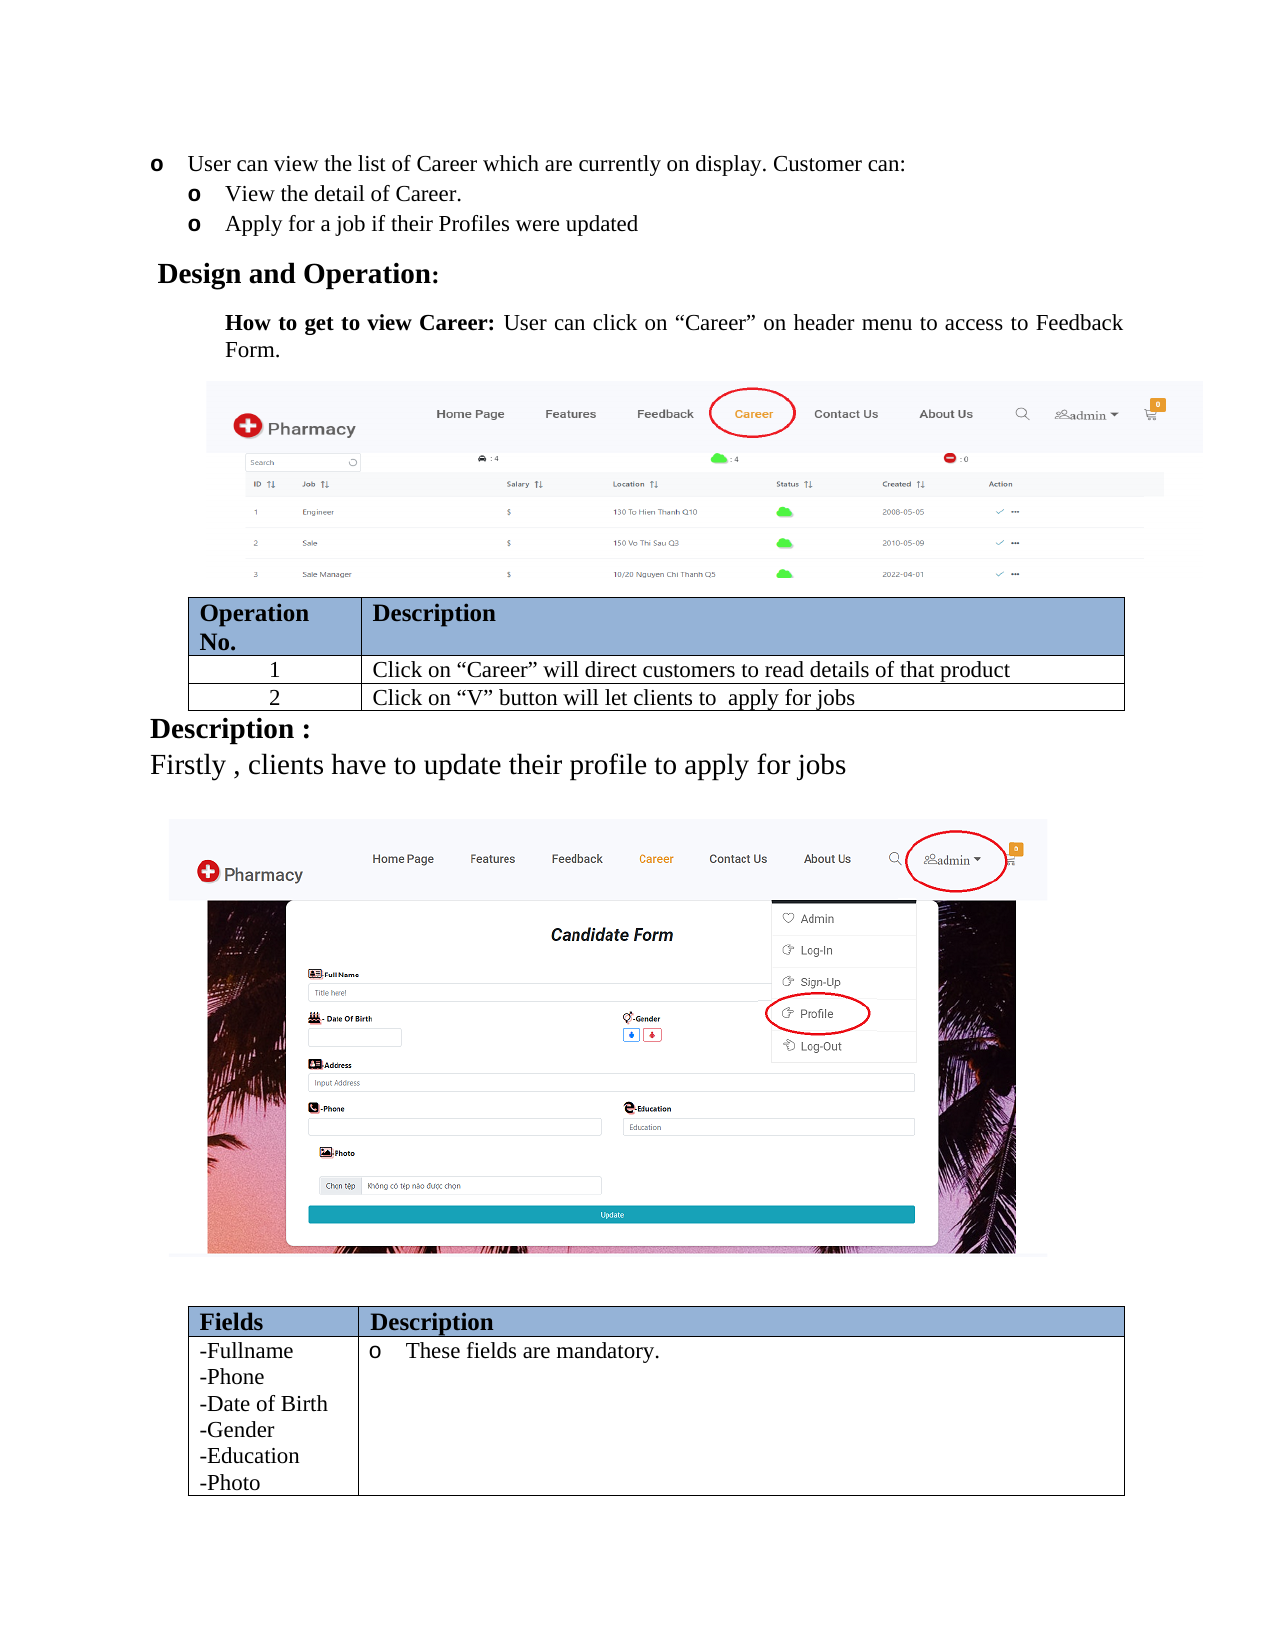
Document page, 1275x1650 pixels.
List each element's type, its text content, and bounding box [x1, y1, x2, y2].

table_cell 2 [189, 684, 361, 710]
table_header Fields [189, 1307, 358, 1336]
list Apply for a job if their Profiles were updated [187, 210, 1125, 238]
list Description : [150, 711, 1125, 745]
table_header Description [359, 1307, 1124, 1336]
table_cell Click on “Career” will direct customers to read details of that product [362, 656, 1124, 683]
list View the detail of Career. [187, 180, 1125, 208]
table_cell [189, 1337, 358, 1495]
text Design and Operation: [150, 256, 1125, 290]
table_cell 1 [189, 656, 361, 683]
list Firstly , clients have to update their profile to apply for jobs [150, 747, 1125, 781]
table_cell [359, 1337, 1124, 1495]
table_cell Click on “V” button will let clients to apply for jobs [362, 684, 1124, 710]
list User can view the list of Career which are currently on display. Customer can: [150, 150, 1125, 178]
table_header Operation No. [189, 598, 361, 655]
table_header Description [362, 598, 1124, 655]
text How to get to view Career: User can click on “Career” on header menu to access to Feedback Form. [225, 308, 1125, 363]
